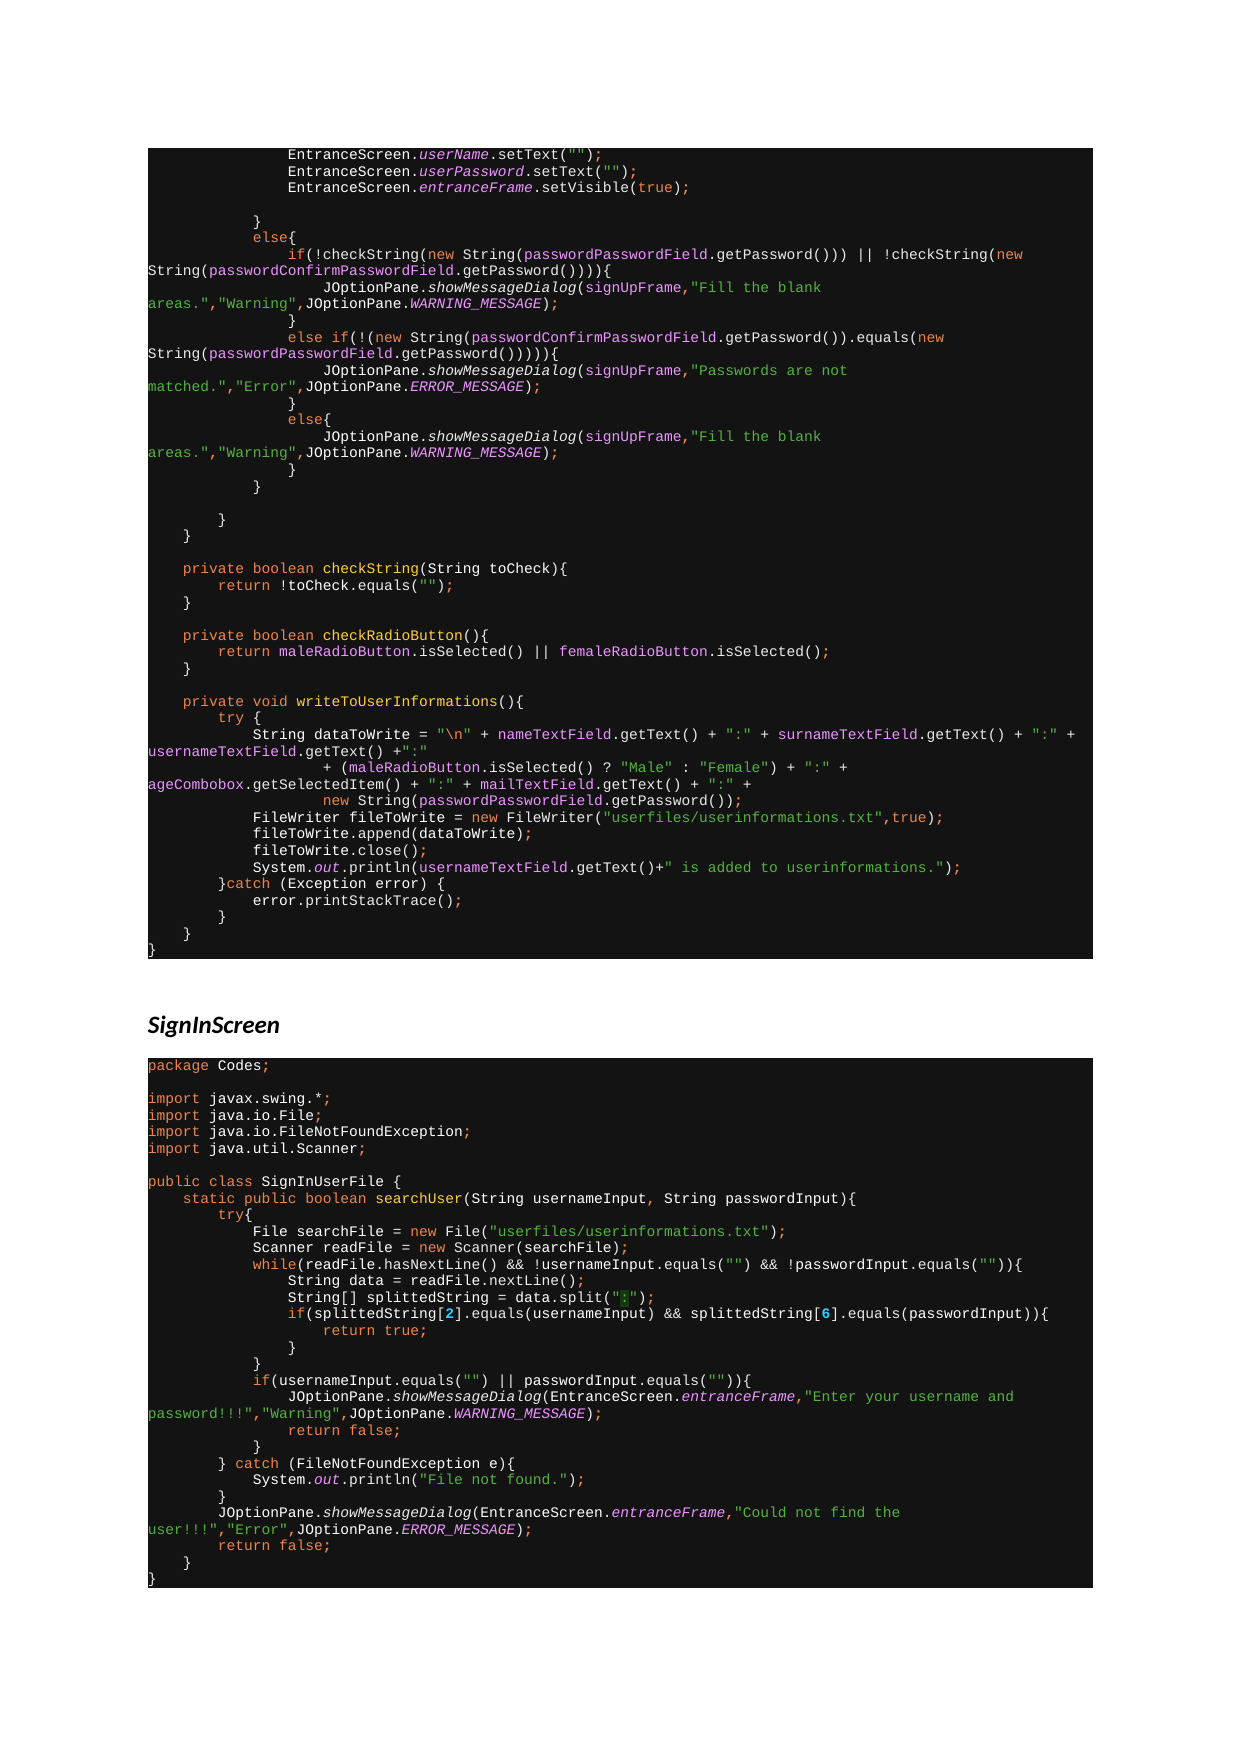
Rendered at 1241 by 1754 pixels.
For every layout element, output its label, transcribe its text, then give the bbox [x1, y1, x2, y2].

text package Codes; import javax.swing.*; import java.io.File; import java.io.FileNotFoundException; import java.util.Scanner; public class SignInUserFile { static public boolean searchUser(String usernameInput, String passwordInput){ try{ File searchFile = new File("userfiles/userinformations.txt"); Scanner readFile = new Scanner(searchFile); while(readFile.hasNextLine() && !usernameInput.equals("") && !passwordInput.equals("")){ String data = readFile.nextLine(); String[] splittedString = data.split(":"); if(splittedString[2].equals(usernameInput) && splittedString[6].equals(passwordInput)){ return true; } } if(usernameInput.equals("") || passwordInput.equals("")){ JOptionPane.showMessageDialog(EntranceScreen.entranceFrame,"Enter your username and password!!!","Warning",JOptionPane.WARNING_MESSAGE); return false; } } catch (FileNotFoundException e){ System.out.println("File not found."); } JOptionPane.showMessageDialog(EntranceScreen.entranceFrame,"Could not find the user!!!","Error",JOptionPane.ERROR_MESSAGE); return false; } } [148, 1058, 1093, 1588]
text SignInScreen [148, 1009, 1093, 1039]
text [148, 148, 1093, 959]
